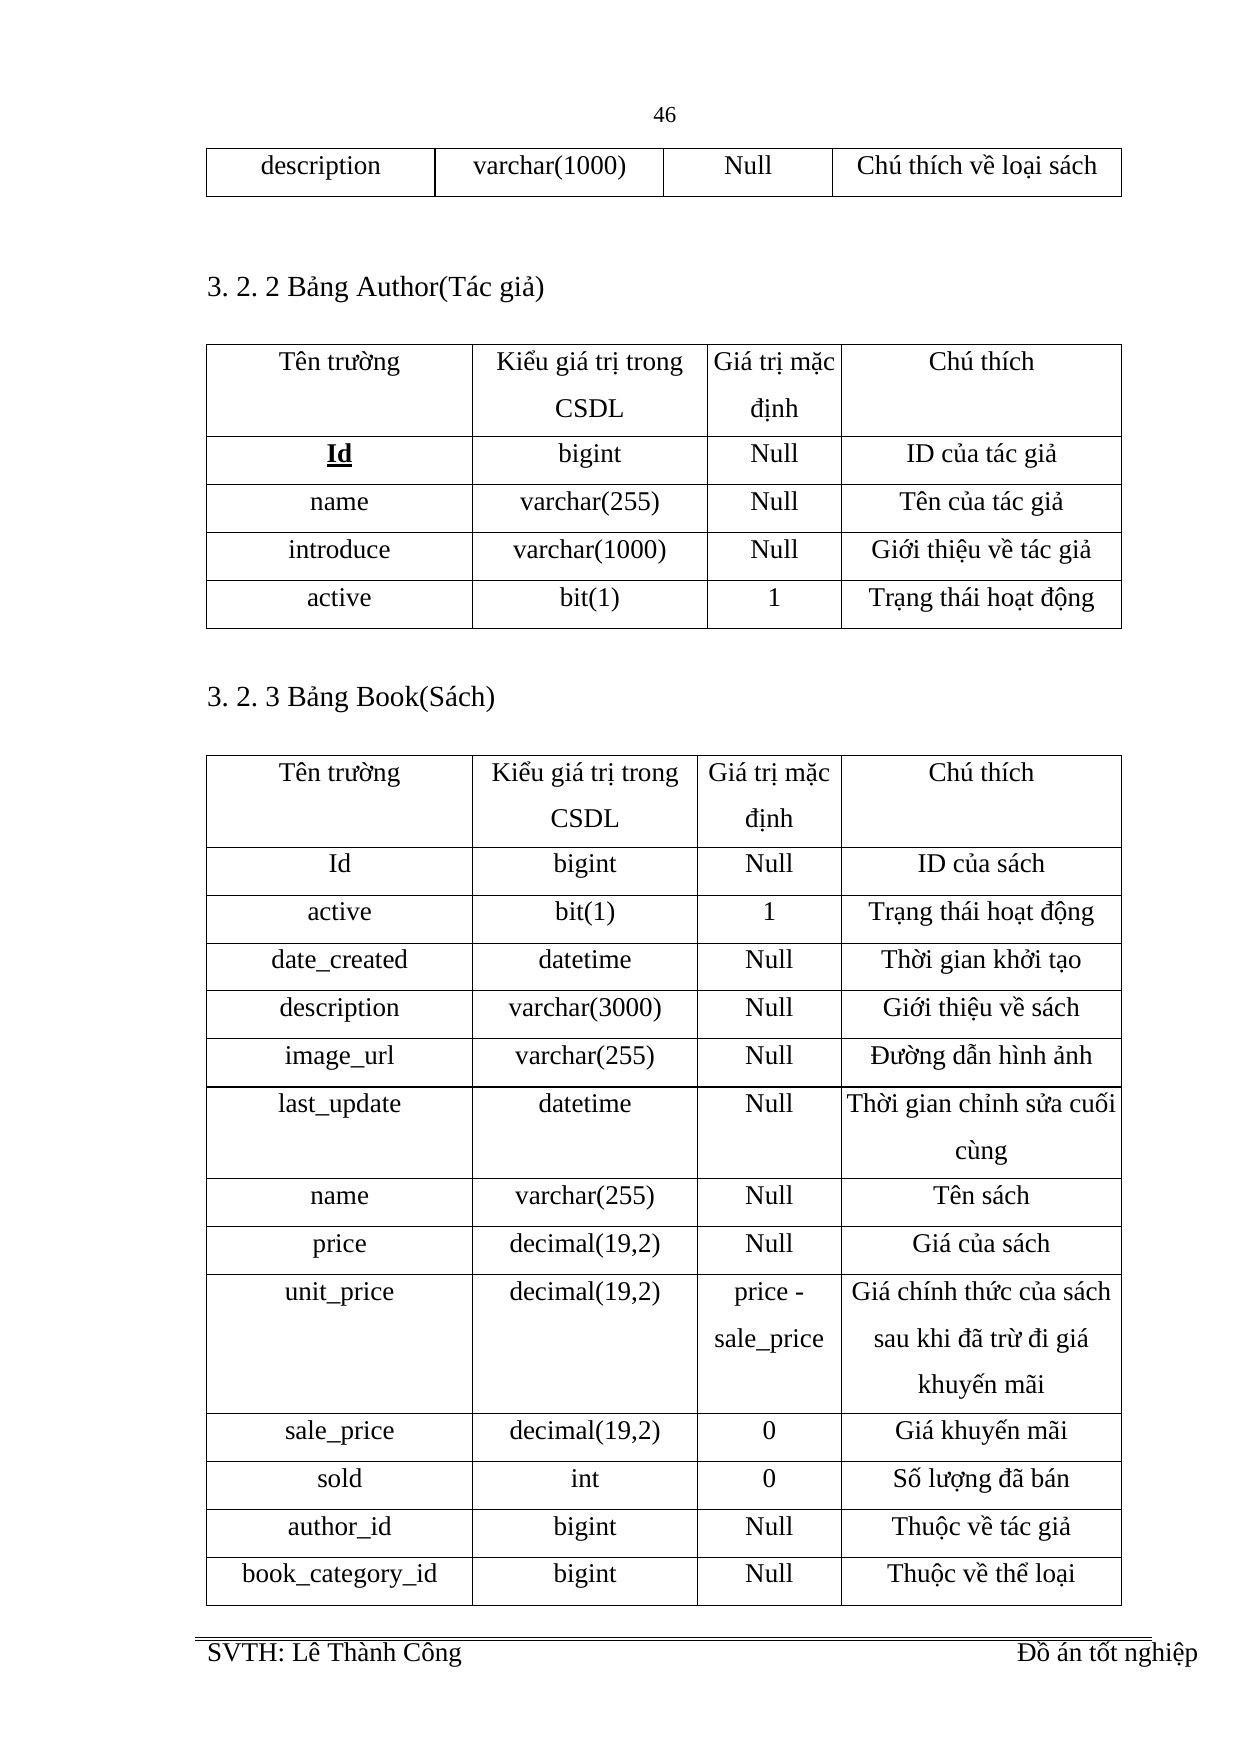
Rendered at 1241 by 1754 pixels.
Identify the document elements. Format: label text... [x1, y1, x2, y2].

table_cell description [207, 991, 472, 1038]
table_cell 0 [698, 1414, 841, 1461]
table_cell int [473, 1462, 697, 1509]
table_cell bigint [473, 437, 707, 484]
table_cell name [207, 485, 472, 532]
table_cell unit_price [207, 1275, 472, 1413]
table_cell varchar(255) [473, 1179, 697, 1226]
table_cell Null [698, 1039, 841, 1086]
table_cell ID của tác giả [842, 437, 1121, 484]
table_cell datetime [473, 1088, 697, 1178]
table_cell introduce [207, 533, 472, 580]
table_header Giá trị mặc định [708, 345, 841, 436]
table_cell Thời gian chỉnh sửa cuối cùng [842, 1088, 1121, 1178]
table_cell date_created [207, 944, 472, 990]
table_cell Tên của tác giả [842, 485, 1121, 532]
table_cell Chú thích về loại sách [833, 149, 1121, 196]
table_cell bigint [473, 1510, 697, 1557]
table_cell Thuộc về thể loại [842, 1558, 1121, 1604]
table_cell last_update [207, 1088, 472, 1178]
table_header Giá trị mặc định [698, 756, 841, 847]
table_cell Giới thiệu về tác giả [842, 533, 1121, 580]
table_cell Null [708, 485, 841, 532]
table_cell description [207, 149, 434, 196]
table_cell bigint [473, 848, 697, 894]
table_cell decimal(19,2) [473, 1414, 697, 1461]
table_cell Số lượng đã bán [842, 1462, 1121, 1509]
table_cell Null [698, 991, 841, 1038]
table_header Chú thích [842, 756, 1121, 847]
table_cell Null [708, 533, 841, 580]
table_cell Thuộc về tác giả [842, 1510, 1121, 1557]
table_cell Trạng thái hoạt động [842, 581, 1121, 628]
table_cell Đường dẫn hình ảnh [842, 1039, 1121, 1086]
table_header Tên trường [207, 345, 472, 436]
table_cell bit(1) [473, 896, 697, 942]
table_cell Null [698, 1227, 841, 1274]
table_cell Null [698, 1179, 841, 1226]
table_cell Null [698, 848, 841, 894]
table_cell decimal(19,2) [473, 1275, 697, 1413]
table_cell Giá khuyến mãi [842, 1414, 1121, 1461]
table_cell bigint [473, 1558, 697, 1604]
table_cell varchar(255) [473, 1039, 697, 1086]
table_cell Null [708, 437, 841, 484]
table_cell varchar(3000) [473, 991, 697, 1038]
table_cell Tên sách [842, 1179, 1121, 1226]
table_cell Null [698, 944, 841, 990]
table_cell Giới thiệu về sách [842, 991, 1121, 1038]
table_cell Giá chính thức của sách sau khi đã trừ đi giá khuyến mãi [842, 1275, 1121, 1413]
table_cell Trạng thái hoạt động [842, 896, 1121, 942]
table_cell Giá của sách [842, 1227, 1121, 1274]
table_cell active [207, 581, 472, 628]
table_header Kiểu giá trị trong CSDL [473, 756, 697, 847]
table_header Tên trường [207, 756, 472, 847]
table_cell Null [698, 1510, 841, 1557]
table_header Chú thích [842, 345, 1121, 436]
table_cell image_url [207, 1039, 472, 1086]
table_cell Null [698, 1558, 841, 1604]
table_header Kiểu giá trị trong CSDL [473, 345, 707, 436]
table_cell name [207, 1179, 472, 1226]
table_cell varchar(255) [473, 485, 707, 532]
table_cell Id [207, 848, 472, 894]
table_cell 1 [708, 581, 841, 628]
subtitle Bảng Author(Tác giả) [207, 269, 1122, 302]
table_cell book_category_id [207, 1558, 472, 1604]
table_cell datetime [473, 944, 697, 990]
table_cell Id [207, 437, 472, 484]
table_cell sale_price [207, 1414, 472, 1461]
table_cell price - sale_price [698, 1275, 841, 1413]
table_cell varchar(1000) [436, 149, 663, 196]
table_cell 1 [698, 896, 841, 942]
table_cell author_id [207, 1510, 472, 1557]
table_cell active [207, 896, 472, 942]
table_cell sold [207, 1462, 472, 1509]
table_cell varchar(1000) [473, 533, 707, 580]
table_cell price [207, 1227, 472, 1274]
table_cell 0 [698, 1462, 841, 1509]
subtitle Bảng Book(Sách) [207, 679, 1122, 713]
table_cell Null [698, 1088, 841, 1178]
table_cell bit(1) [473, 581, 707, 628]
table_cell Thời gian khởi tạo [842, 944, 1121, 990]
table_cell decimal(19,2) [473, 1227, 697, 1274]
table_cell ID của sách [842, 848, 1121, 894]
table_cell Null [664, 149, 832, 196]
